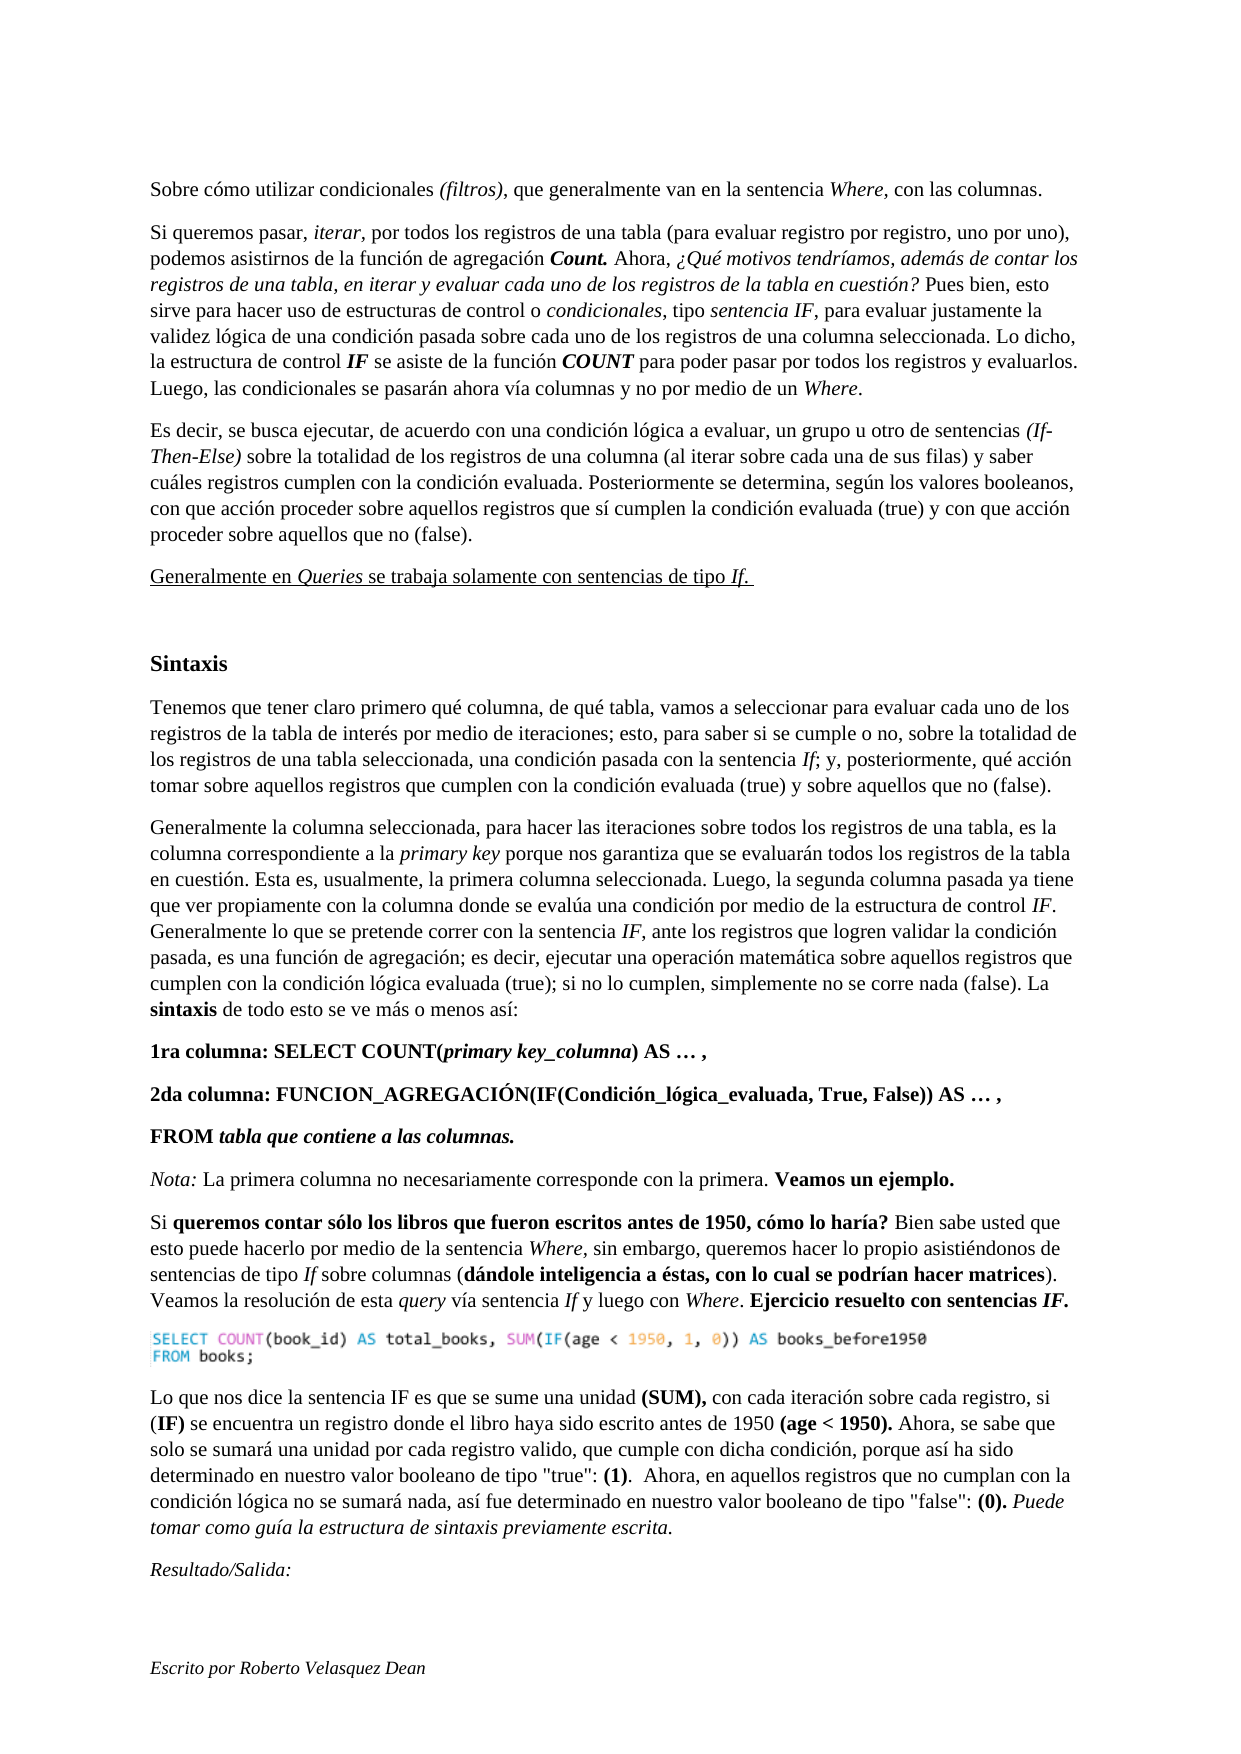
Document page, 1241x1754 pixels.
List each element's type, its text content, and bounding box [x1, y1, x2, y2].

text FROM tabla que contiene a las columnas. [150, 1124, 1090, 1148]
text Sobre cómo utilizar condicionales (filtros), que generalmente van en la sentencia Where, con las columnas. [150, 177, 1090, 201]
text Es decir, se busca ejecutar, de acuerdo con una condición lógica a evaluar, un grupo u otro de sentencias (If-Then-Else) sobre la totalidad de los registros de una columna (al iterar sobre cada una de sus filas) y saber cuáles registros cumplen con la condición evaluada. Posteriormente se determina, según los valores booleanos, con que acción proceder sobre aquellos registros que sí cumplen la condición evaluada (true) y con que acción proceder sobre aquellos que no (false). [150, 418, 1090, 546]
text Tenemos que tener claro primero qué columna, de qué tabla, vamos a seleccionar para evaluar cada uno de los registros de la tabla de interés por medio de iteraciones; esto, para saber si se cumple o no, sobre la totalidad de los registros de una tabla seleccionada, una condición pasada con la sentencia If; y, posteriormente, qué acción tomar sobre aquellos registros que cumplen con la condición evaluada (true) y sobre aquellos que no (false). [150, 695, 1090, 797]
text Sintaxis [150, 649, 1090, 676]
picture [150, 1330, 928, 1367]
text Nota: La primera columna no necesariamente corresponde con la primera. Veamos un ejemplo. [150, 1167, 1090, 1191]
text Lo que nos dice la sentencia IF es que se sume una unidad (SUM), con cada iteración sobre cada registro, si (IF) se encuentra un registro donde el libro haya sido escrito antes de 1950 (age < 1950). Ahora, se sabe que solo se sumará una unidad por cada registro valido, que cumple con dicha condición, porque así ha sido determinado en nuestro valor booleano de tipo "true": (1). Ahora, en aquellos registros que no cumplan con la condición lógica no se sumará nada, así fue determinado en nuestro valor booleano de tipo "false": (0). Puede tomar como guía la estructura de sintaxis previamente escrita. [150, 1385, 1090, 1539]
text 1ra columna: SELECT COUNT(primary key_columna) AS … , [150, 1039, 1090, 1063]
text Generalmente la columna seleccionada, para hacer las iteraciones sobre todos los registros de una tabla, es la columna correspondiente a la primary key porque nos garantiza que se evaluarán todos los registros de la tabla en cuestión. Esta es, usualmente, la primera columna seleccionada. Luego, la segunda columna pasada ya tiene que ver propiamente con la columna donde se evalúa una condición por medio de la estructura de control IF. Generalmente lo que se pretende correr con la sentencia IF, ante los registros que logren validar la condición pasada, es una función de agregación; es decir, ejecutar una operación matemática sobre aquellos registros que cumplen con la condición lógica evaluada (true); si no lo cumplen, simplemente no se corre nada (false). La sintaxis de todo esto se ve más o menos así: [150, 815, 1090, 1021]
text Si queremos contar sólo los libros que fueron escritos antes de 1950, cómo lo haría? Bien sabe usted que esto puede hacerlo por medio de la sentencia Where, sin embargo, queremos hacer lo propio asistiéndonos de sentencias de tipo If sobre columnas (dándole inteligencia a éstas, con lo cual se podrían hacer matrices). Veamos la resolución de esta query vía sentencia If y luego con Where. Ejercicio resuelto con sentencias IF. [150, 1210, 1090, 1312]
text Si queremos pasar, iterar, por todos los registros de una tabla (para evaluar registro por registro, uno por uno), podemos asistirnos de la función de agregación Count. Ahora, ¿Qué motivos tendríamos, además de contar los registros de una tabla, en iterar y evaluar cada uno de los registros de la tabla en cuestión? Pues bien, esto sirve para hacer uso de estructuras de control o condicionales, tipo sentencia IF, para evaluar justamente la validez lógica de una condición pasada sobre cada uno de los registros de una columna seleccionada. Lo dicho, la estructura de control IF se asiste de la función COUNT para poder pasar por todos los registros y evaluarlos. Luego, las condicionales se pasarán ahora vía columnas y no por medio de un Where. [150, 220, 1090, 399]
text 2da columna: FUNCION_AGREGACIÓN(IF(Condición_lógica_evaluada, True, False)) AS … , [150, 1082, 1090, 1106]
text Generalmente en Queries se trabaja solamente con sentencias de tipo If. [150, 564, 1090, 588]
text Resultado/Salida: [150, 1558, 1090, 1580]
